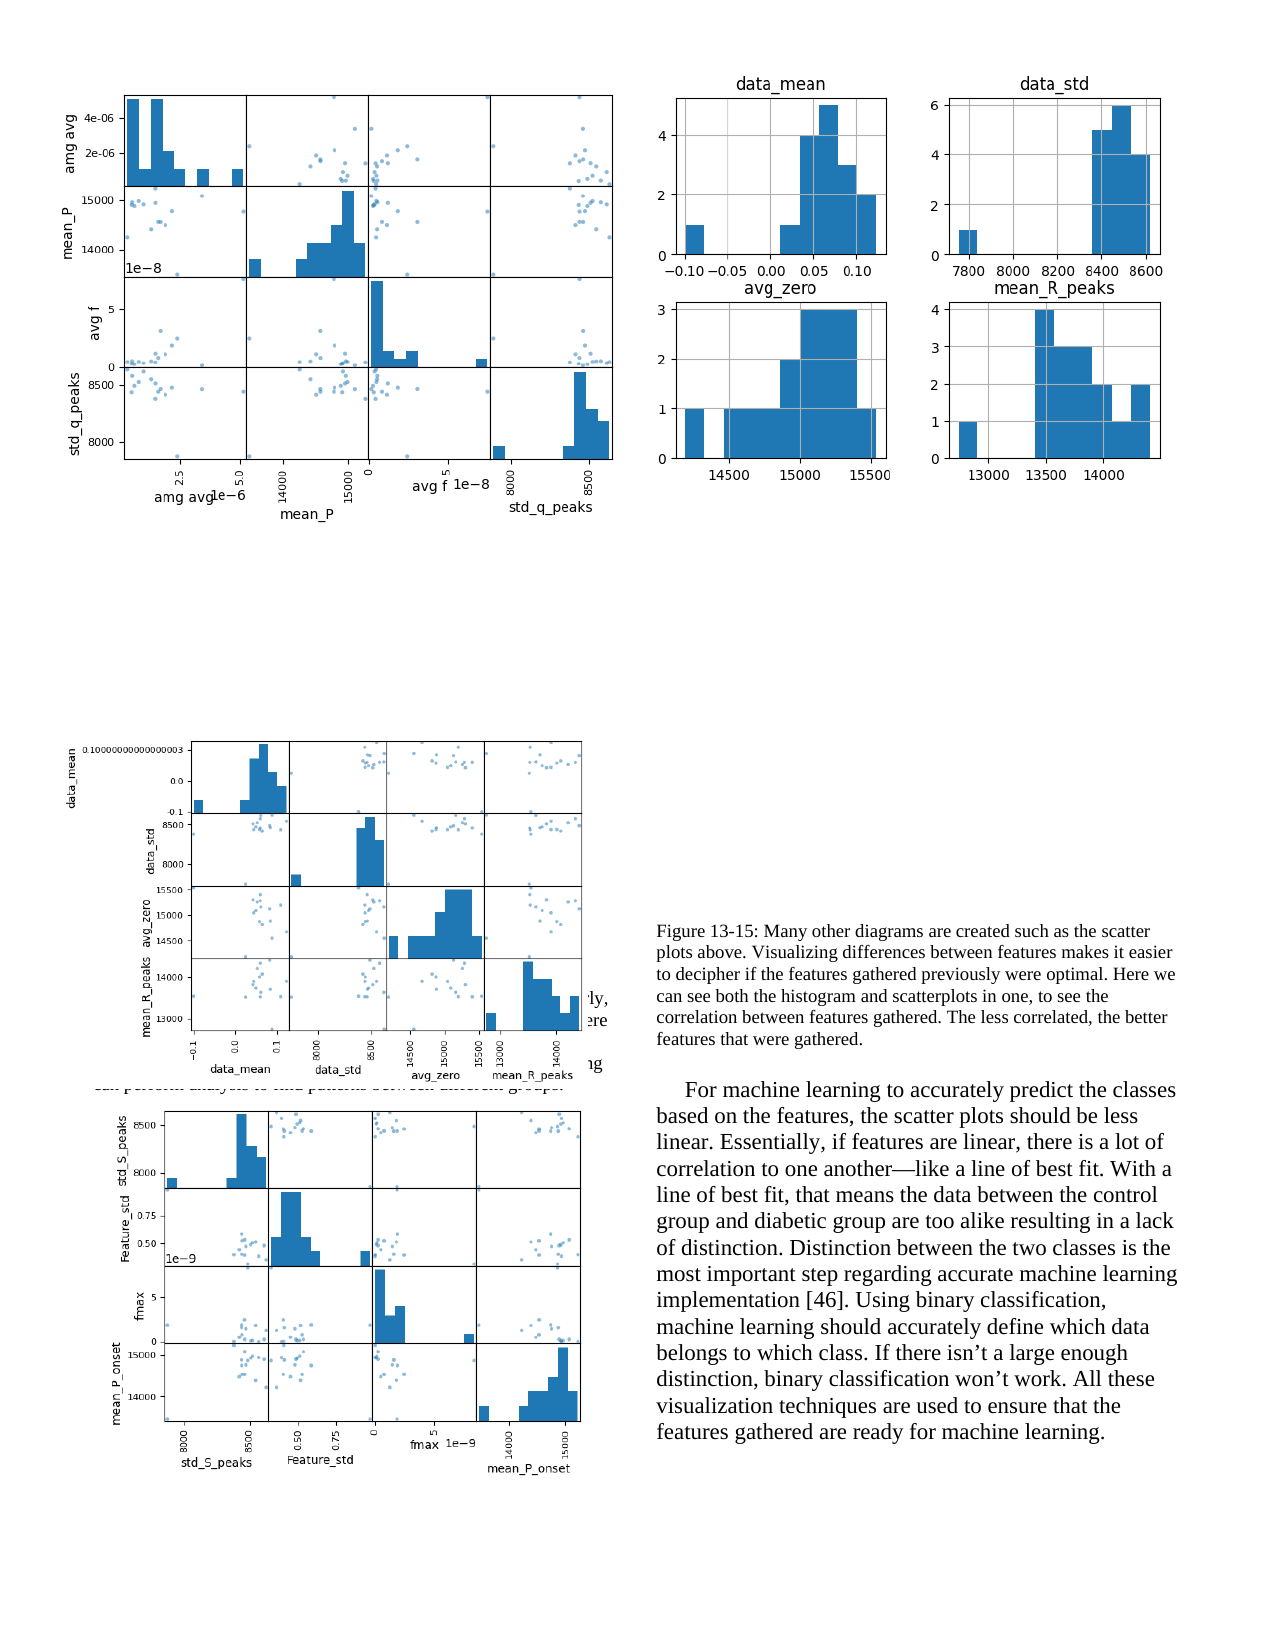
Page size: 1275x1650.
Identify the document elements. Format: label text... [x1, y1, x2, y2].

text For machine learning to accurately predict the classes based on the features, the scatter plots should be less linear. Essentially, if features are linear, there is a lot of correlation to one another—like a line of best fit. With a line of best fit, that means the data between the control group and diabetic group are too alike resulting in a lack of distinction. Distinction between the two classes is the most important step regarding accurate machine learning implementation [46]. Using binary classification, machine learning should accurately define which data belongs to which class. If there isn’t a large enough distinction, binary classification won’t work. All these visualization techniques are used to ensure that the features gathered are ready for machine learning. [656, 1076, 1182, 1444]
picture [51, 86, 621, 531]
picture [58, 733, 588, 1089]
picture [647, 66, 1172, 491]
text Figure 13-15: Many other diagrams are created such as the scatter plots above. Visualizing differences between features makes it easier to decipher if the features gathered previously were optimal. Here we can see both the histogram and scatterplots in one, to see the correlation between features gathered. The less correlated, the better features that were gathered. [656, 920, 1182, 1049]
picture [102, 1102, 588, 1483]
text Fig 10-12: The above diagrams show a simple way of extracting twelve relevant features and plotting them on a histogram. Similarly, many other diagrams are created such as the scatter plot below. Here we can see the distribution of r peaks is a lot different from the distribution of T peaks. With variation in the data, machine learning can perform analysis to find patterns between different groups. [93, 965, 619, 1095]
